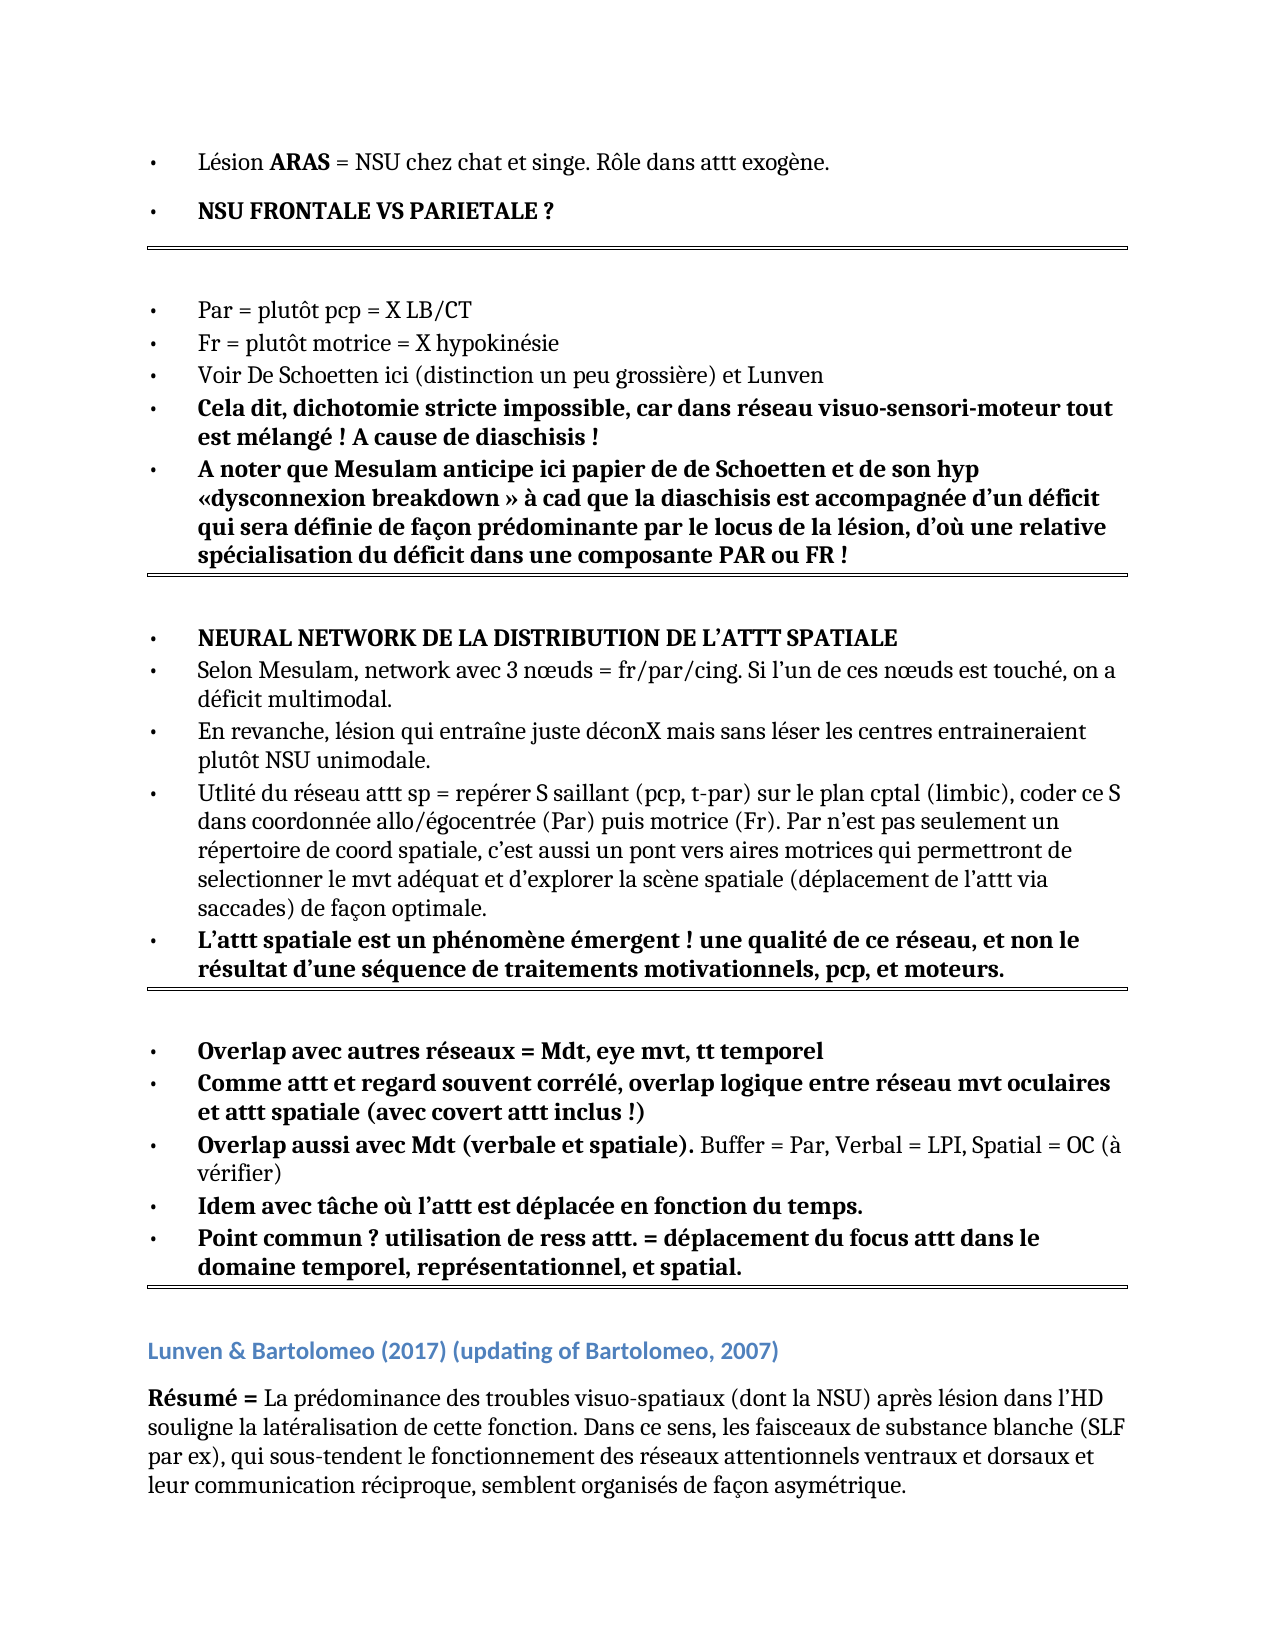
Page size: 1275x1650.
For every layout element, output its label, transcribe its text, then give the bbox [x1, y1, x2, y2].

list Overlap avec autres réseaux = Mdt, eye mvt, tt temporel [148, 1037, 1127, 1066]
list Voir De Schoetten ici (distinction un peu grossière) et Lunven [148, 361, 1127, 390]
list Overlap aussi avec Mdt (verbale et spatiale). Buffer = Par, Verbal = LPI, Spatial = OC (à vérifier) [148, 1131, 1127, 1188]
list Utlité du réseau attt sp = repérer S saillant (pcp, t-par) sur le plan cptal (limbic), coder ce S dans coordonnée allo/égocentrée (Par) puis motrice (Fr). Par n’est pas seulement un répertoire de coord spatiale, c’est aussi un pont vers aires motrices qui permettront de selectionner le mvt adéquat et d’explorer la scène spatiale (déplacement de l’attt via saccades) de façon optimale. [148, 778, 1127, 922]
list Lésion ARAS = NSU chez chat et singe. Rôle dans attt exogène. [148, 148, 1127, 176]
list Cela dit, dichotomie stricte impossible, car dans réseau visuo-sensori-moteur tout est mélangé ! A cause de diaschisis ! [148, 394, 1127, 451]
list Point commun ? utilisation de ress attt. = déplacement du focus attt dans le domaine temporel, représentationnel, et spatial. [148, 1224, 1127, 1282]
list Fr = plutôt motrice = X hypokinésie [148, 329, 1127, 358]
list NSU FRONTALE VS PARIETALE ? [148, 197, 1127, 226]
subtitle Lunven & Bartolomeo (2017) (updating of Bartolomeo, 2007) [148, 1335, 1127, 1366]
list Selon Mesulam, network avec 3 nœuds = fr/par/cing. Si l’un de ces nœuds est touché, on a déficit multimodal. [148, 656, 1127, 713]
list Comme attt et regard souvent corrélé, overlap logique entre réseau mvt oculaires et attt spatiale (avec covert attt inclus !) [148, 1069, 1127, 1127]
list Idem avec tâche où l’attt est déplacée en fonction du temps. [148, 1192, 1127, 1221]
list Par = plutôt pcp = X LB/CT [148, 296, 1127, 325]
list NEURAL NETWORK DE LA DISTRIBUTION DE L’ATTT SPATIALE [148, 623, 1127, 652]
text Résumé = La prédominance des troubles visuo-spatiaux (dont la NSU) après lésion dans l’HD souligne la latéralisation de cette fonction. Dans ce sens, les faisceaux de substance blanche (SLF par ex), qui sous-tendent le fonctionnement des réseaux attentionnels ventraux et dorsaux et leur communication réciproque, semblent organisés de façon asymétrique. [148, 1384, 1127, 1499]
list A noter que Mesulam anticipe ici papier de de Schoetten et de son hyp «dysconnexion breakdown » à cad que la diaschisis est accompagnée d’un déficit qui sera définie de façon prédominante par le locus de la lésion, d’où une relative spécialisation du déficit dans une composante PAR ou FR ! [148, 455, 1127, 570]
list L’attt spatiale est un phénomène émergent ! une qualité de ce réseau, et non le résultat d’une séquence de traitements motivationnels, pcp, et moteurs. [148, 926, 1127, 983]
list En revanche, lésion qui entraîne juste déconX mais sans léser les centres entraineraient plutôt NSU unimodale. [148, 717, 1127, 775]
